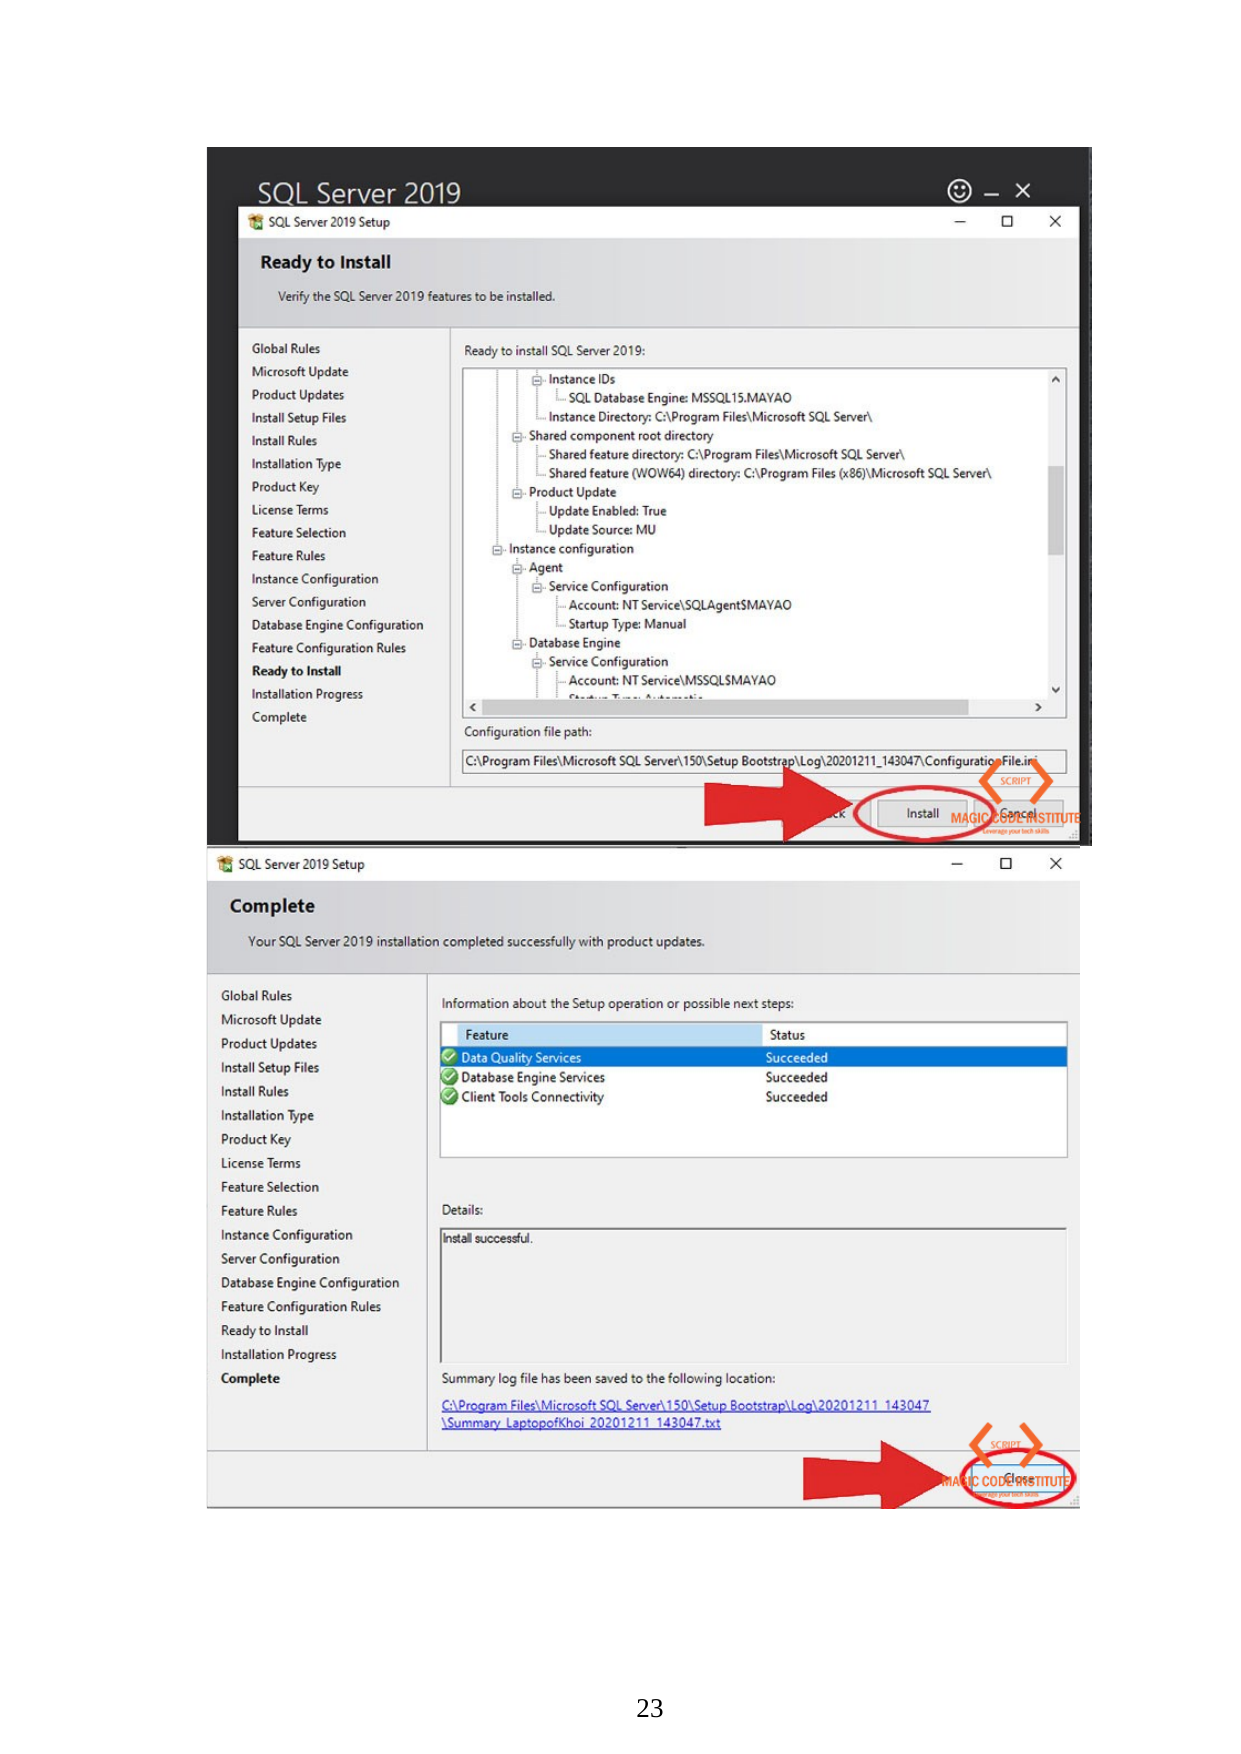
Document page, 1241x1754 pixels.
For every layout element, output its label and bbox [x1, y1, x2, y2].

picture [206, 147, 1092, 1509]
